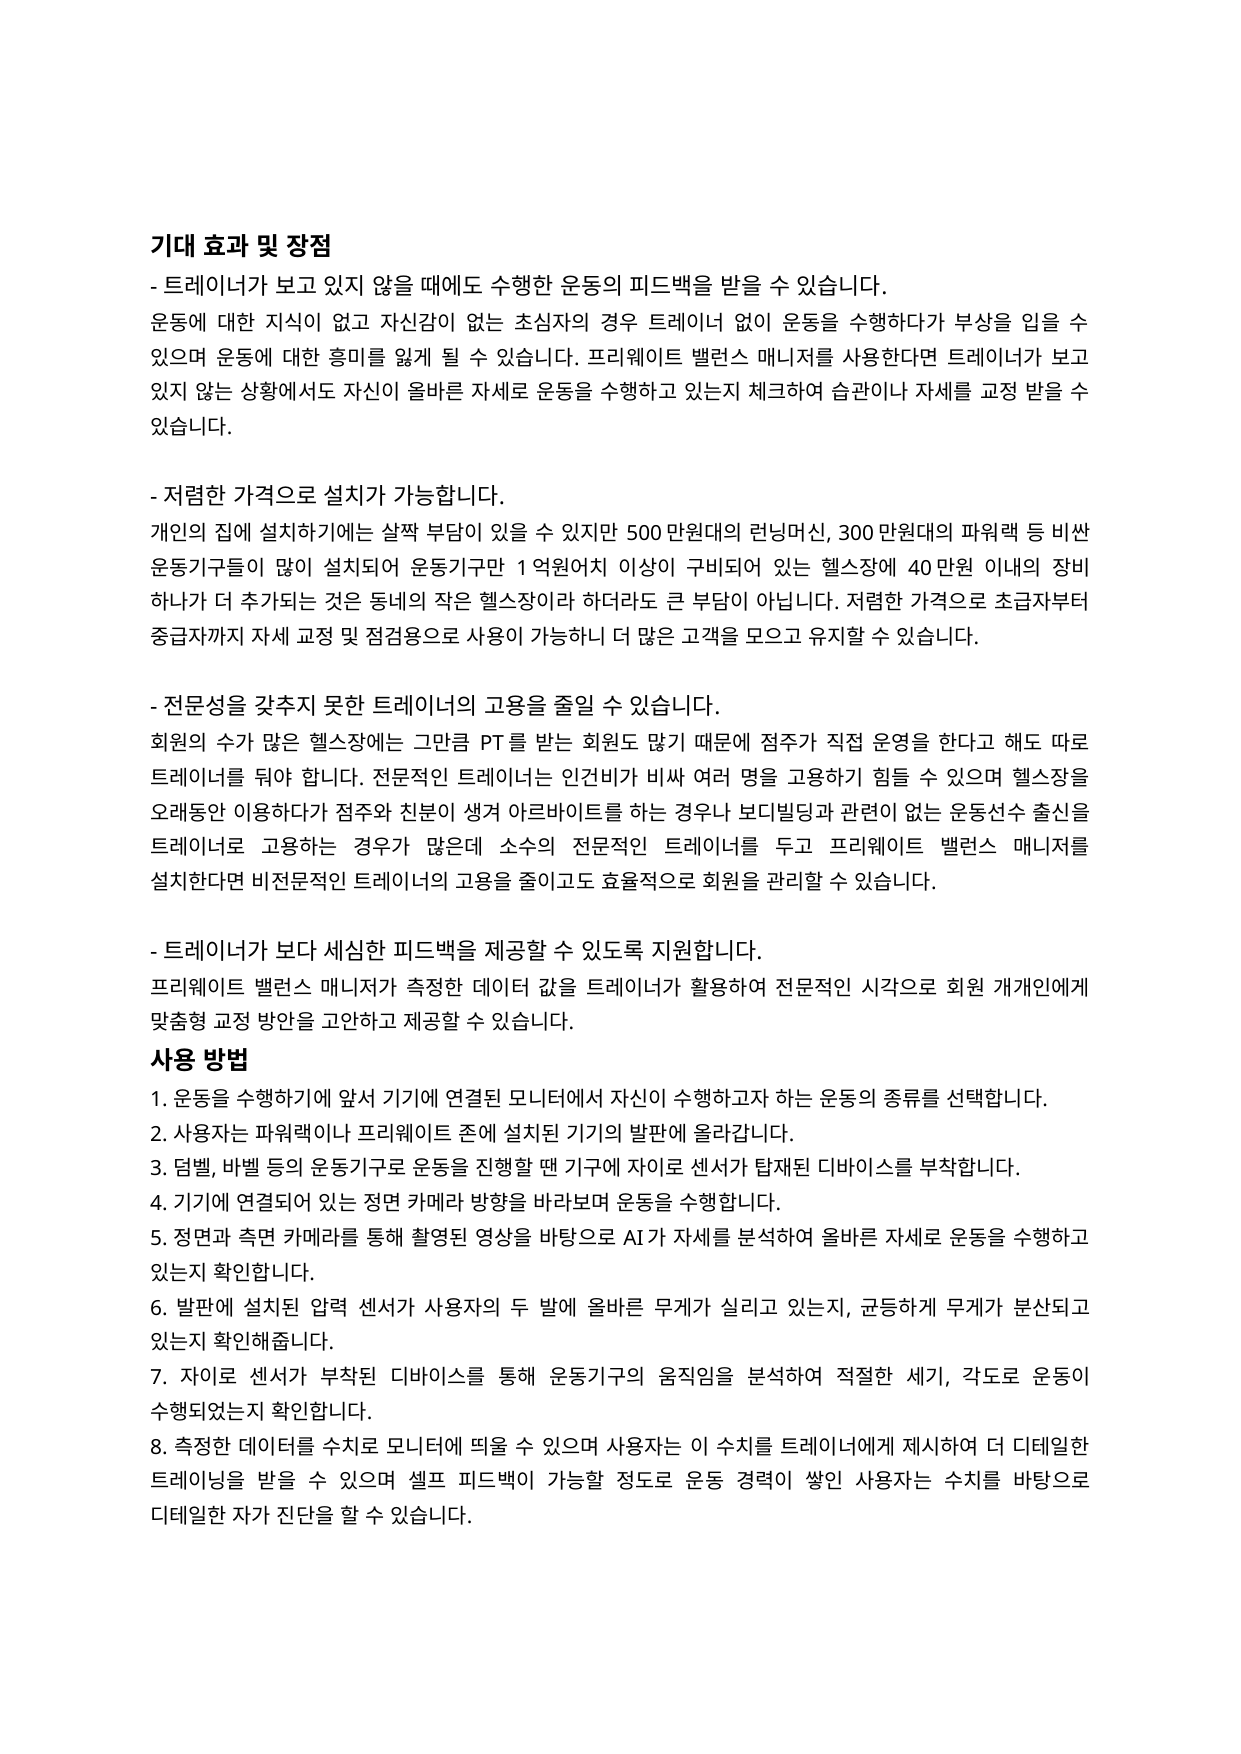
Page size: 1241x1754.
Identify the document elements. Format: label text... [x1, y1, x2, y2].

text 프리웨이트 밸런스 매니저가 측정한 데이터 값을 트레이너가 활용하여 전문적인 시각으로 회원 개개인에게 맞춤형 교정 방안을 고안하고 제공할 수 있습니다. [150, 971, 1090, 1036]
text 7. 자이로 센서가 부착된 디바이스를 통해 운동기구의 움직임을 분석하여 적절한 세기, 각도로 운동이 수행되었는지 확인합니다. [150, 1360, 1090, 1425]
text 1. 운동을 수행하기에 앞서 기기에 연결된 모니터에서 자신이 수행하고자 하는 운동의 종류를 선택합니다. [150, 1082, 1090, 1112]
text 5. 정면과 측면 카메라를 통해 촬영된 영상을 바탕으로 AI가 자세를 분석하여 올바른 자세로 운동을 수행하고 있는지 확인합니다. [150, 1221, 1090, 1286]
text 운동에 대한 지식이 없고 자신감이 없는 초심자의 경우 트레이너 없이 운동을 수행하다가 부상을 입을 수 있으며 운동에 대한 흥미를 잃게 될 수 있습니다. 프리웨이트 밸런스 매니저를 사용한다면 트레이너가 보고 있지 않는 상황에서도 자신이 올바른 자세로 운동을 수행하고 있는지 체크하여 습관이나 자세를 교정 받을 수 있습니다. [150, 306, 1090, 441]
text 3. 덤벨, 바벨 등의 운동기구로 운동을 진행할 땐 기구에 자이로 센서가 탑재된 디바이스를 부착합니다. [150, 1152, 1090, 1182]
text - 저렴한 가격으로 설치가 가능합니다. [150, 478, 1090, 511]
text 4. 기기에 연결되어 있는 정면 카메라 방향을 바라보며 운동을 수행합니다. [150, 1186, 1090, 1217]
text 회원의 수가 많은 헬스장에는 그만큼 PT를 받는 회원도 많기 때문에 점주가 직접 운영을 한다고 해도 따로 트레이너를 둬야 합니다. 전문적인 트레이너는 인건비가 비싸 여러 명을 고용하기 힘들 수 있으며 헬스장을 오래동안 이용하다가 점주와 친분이 생겨 아르바이트를 하는 경우나 보디빌딩과 관련이 없는 운동선수 출신을 트레이너로 고용하는 경우가 많은데 소수의 전문적인 트레이너를 두고 프리웨이트 밸런스 매니저를 설치한다면 비전문적인 트레이너의 고용을 줄이고도 효율적으로 회원을 관리할 수 있습니다. [150, 726, 1090, 895]
text - 트레이너가 보다 세심한 피드백을 제공할 수 있도록 지원합니다. [150, 932, 1090, 966]
text 사용 방법 [150, 1040, 1090, 1077]
text 6. 발판에 설치된 압력 센서가 사용자의 두 발에 올바른 무게가 실리고 있는지, 균등하게 무게가 분산되고 있는지 확인해줍니다. [150, 1291, 1090, 1356]
text 개인의 집에 설치하기에는 살짝 부담이 있을 수 있지만 500만원대의 런닝머신, 300만원대의 파워랙 등 비싼 운동기구들이 많이 설치되어 운동기구만 1억원어치 이상이 구비되어 있는 헬스장에 40만원 이내의 장비 하나가 더 추가되는 것은 동네의 작은 헬스장이라 하더라도 큰 부담이 아닙니다. 저렴한 가격으로 초급자부터 중급자까지 자세 교정 및 점검용으로 사용이 가능하니 더 많은 고객을 모으고 유지할 수 있습니다. [150, 516, 1090, 651]
text 8. 측정한 데이터를 수치로 모니터에 띄울 수 있으며 사용자는 이 수치를 트레이너에게 제시하여 더 디테일한 트레이닝을 받을 수 있으며 셀프 피드백이 가능할 정도로 운동 경력이 쌓인 사용자는 수치를 바탕으로 디테일한 자가 진단을 할 수 있습니다. [150, 1430, 1090, 1530]
text - 트레이너가 보고 있지 않을 때에도 수행한 운동의 피드백을 받을 수 있습니다. [150, 268, 1090, 301]
text - 전문성을 갖추지 못한 트레이너의 고용을 줄일 수 있습니다. [150, 688, 1090, 721]
text 기대 효과 및 장점 [150, 226, 1090, 262]
text 2. 사용자는 파워랙이나 프리웨이트 존에 설치된 기기의 발판에 올라갑니다. [150, 1117, 1090, 1147]
